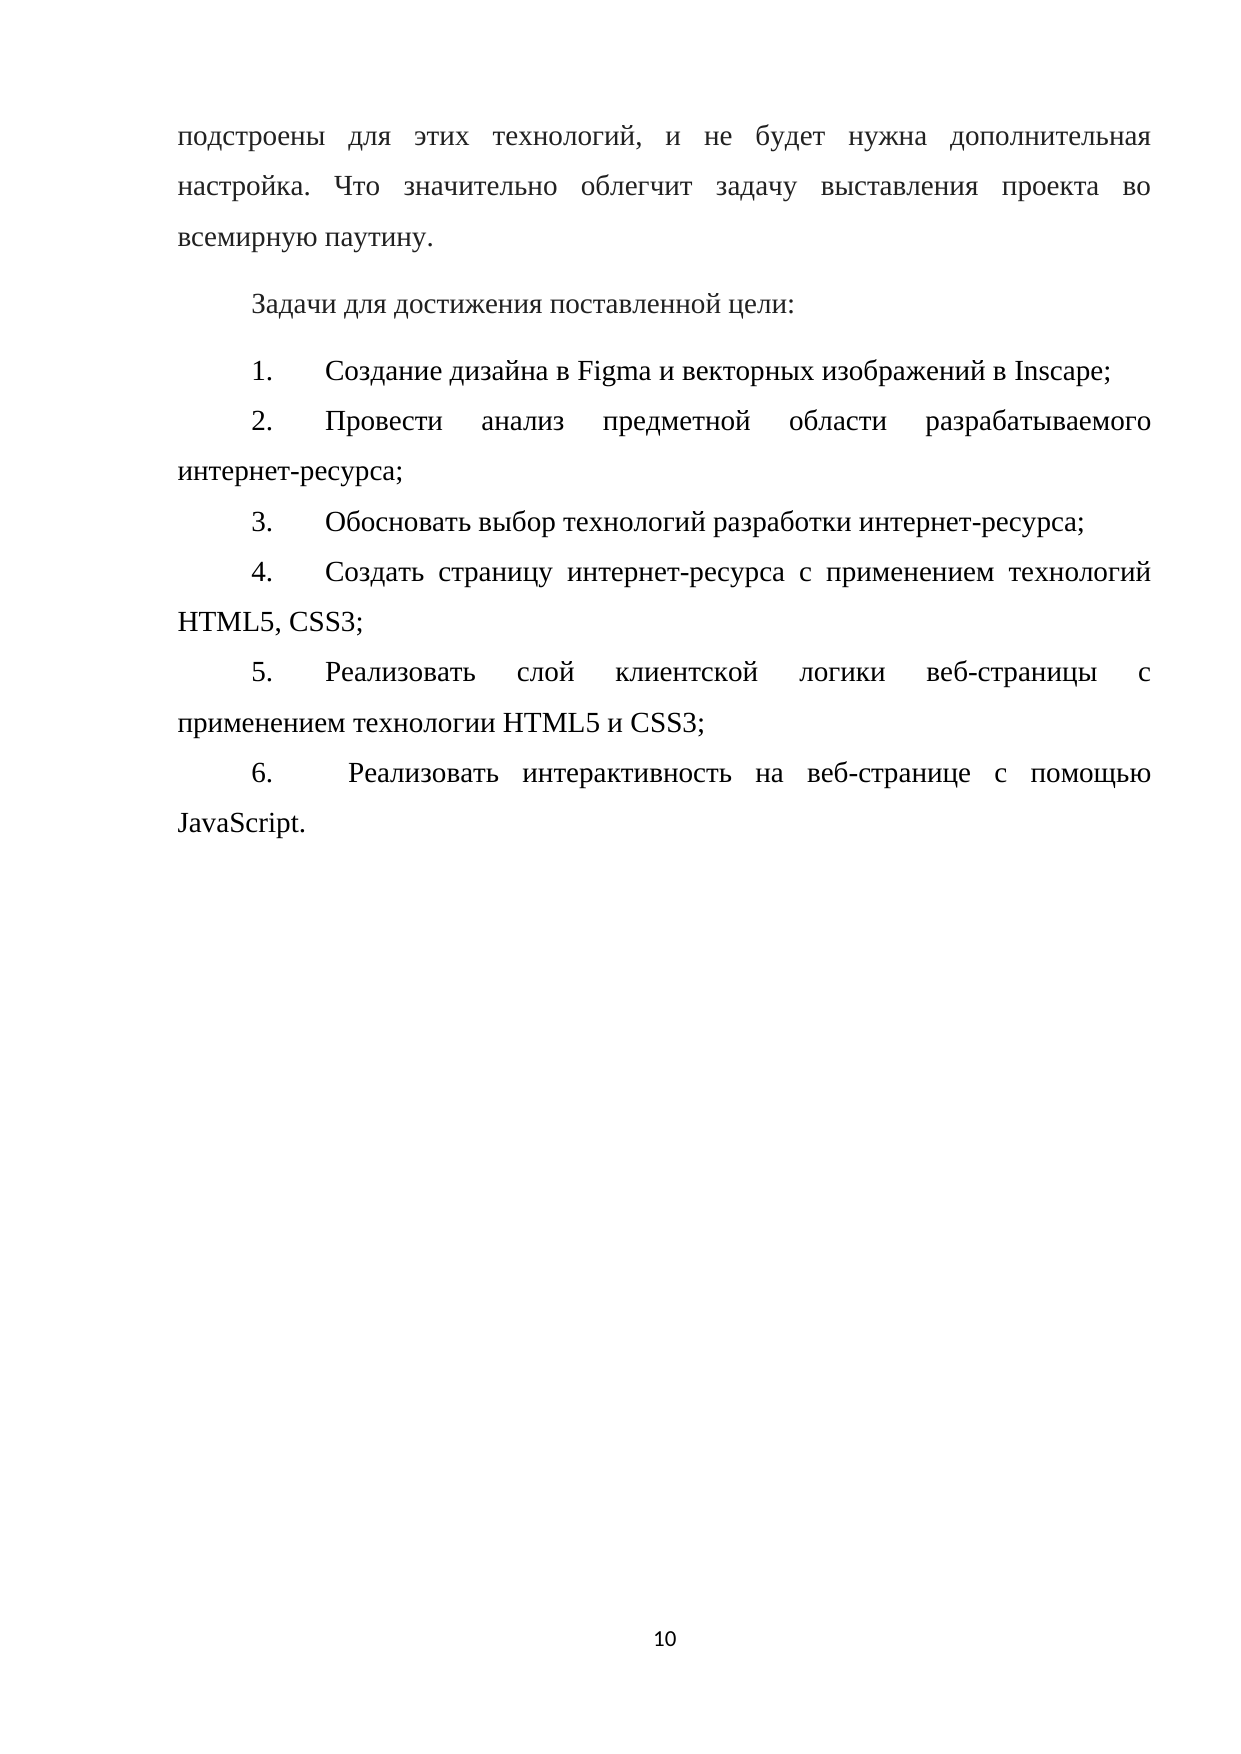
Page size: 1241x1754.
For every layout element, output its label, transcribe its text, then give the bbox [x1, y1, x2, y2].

list Провести анализ предметной области разрабатываемого интернет-ресурса; [177, 403, 1152, 487]
list Создать страницу интернет-ресурса с применением технологий HTML5, CSS3; [177, 554, 1152, 638]
list Обосновать выбор технологий разработки интернет-ресурса; [177, 504, 1152, 537]
list Реализовать интерактивность на веб-странице с помощью JavaScript. [177, 755, 1152, 839]
list Создание дизайна в Figma и векторных изображений в Inscape; [177, 353, 1152, 386]
text Задачи для достижения поставленной цели: [177, 286, 1152, 319]
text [177, 118, 1152, 252]
list Реализовать слой клиентской логики веб-страницы с применением технологии HTML5 и CSS3; [177, 654, 1152, 738]
